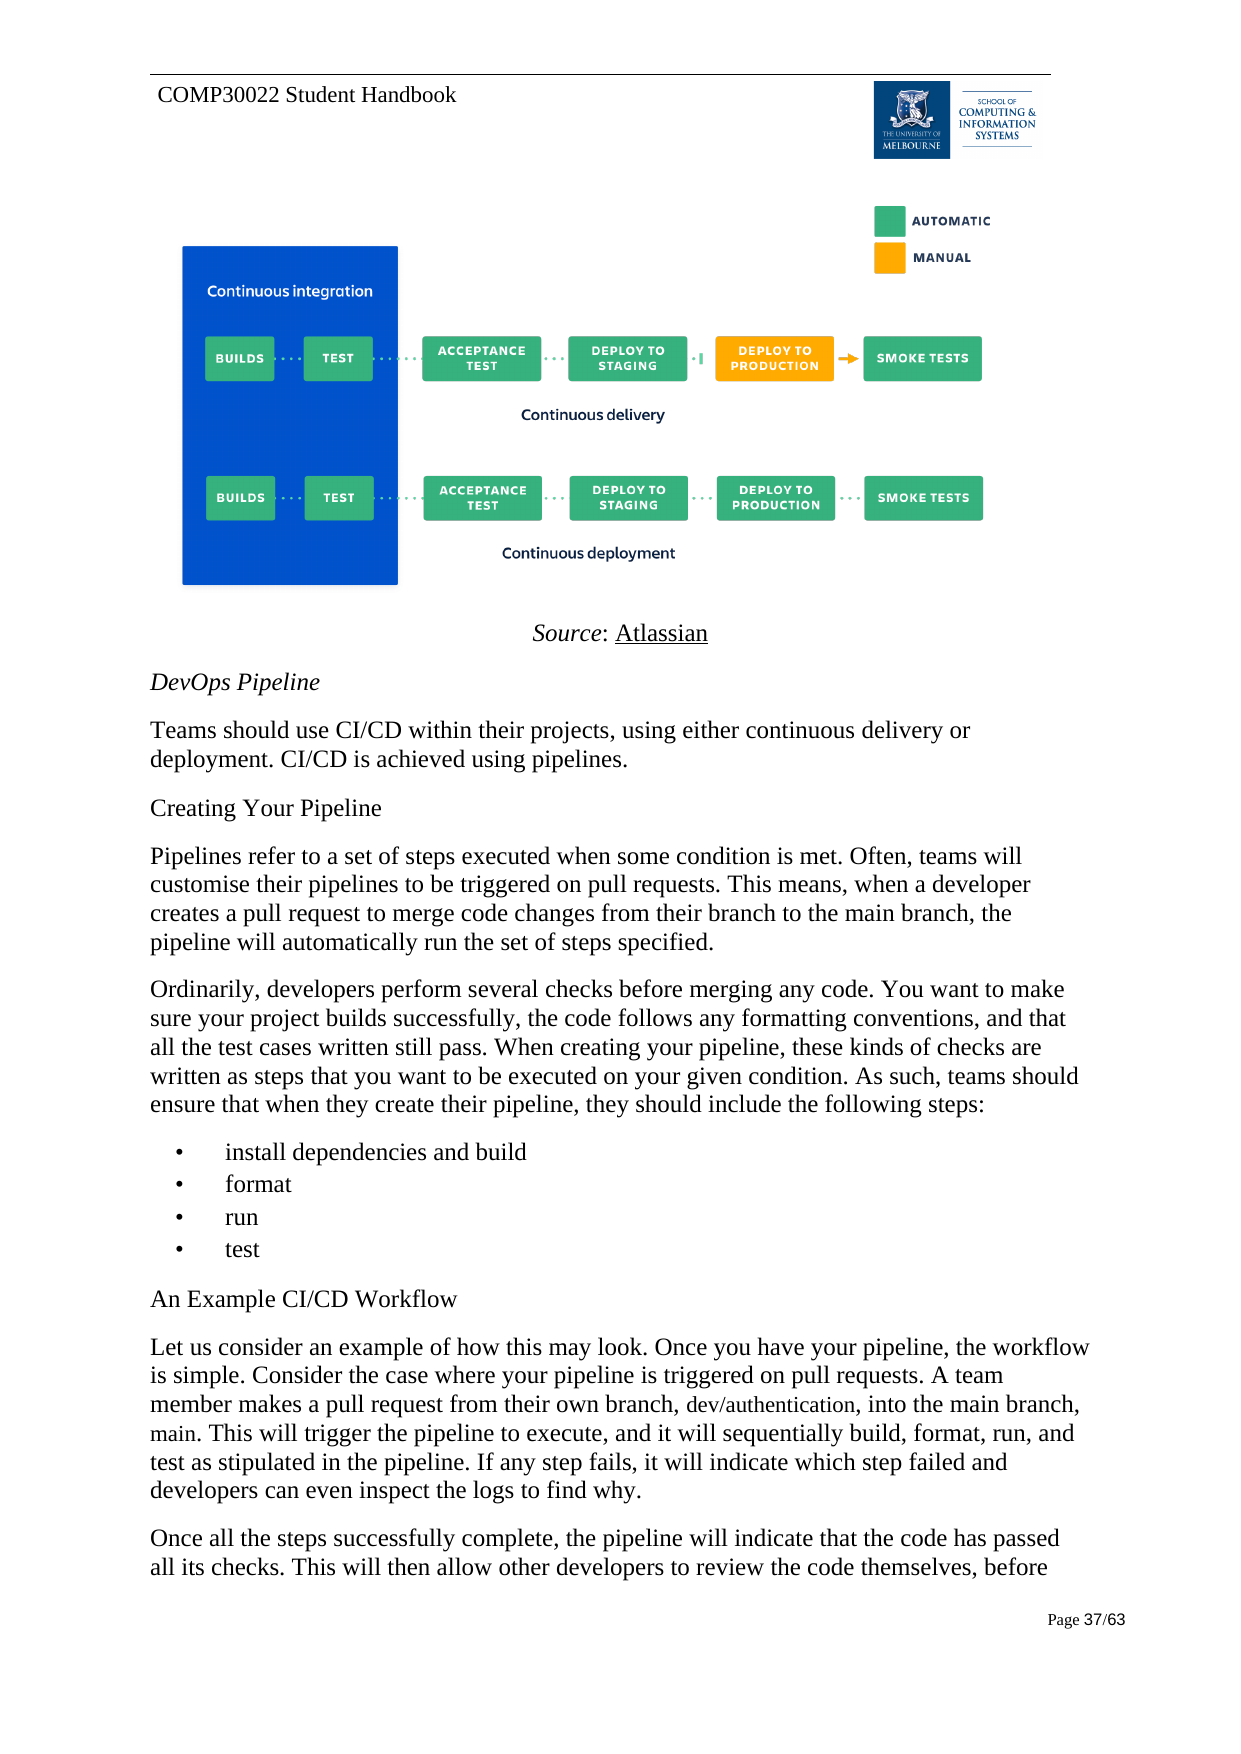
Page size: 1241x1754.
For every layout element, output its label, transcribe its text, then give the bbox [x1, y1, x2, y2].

text Teams should use CI/CD within their projects, using either continuous delivery or deployment. CI/CD is achieved using pipelines. [150, 715, 1090, 772]
text DevOps Pipeline [150, 667, 1090, 696]
text Source: Atlassian [150, 618, 1090, 647]
list run [175, 1202, 1090, 1231]
text Creating Your Pipeline [150, 793, 1090, 822]
picture [150, 197, 1025, 597]
list test [175, 1234, 1090, 1263]
text Let us consider an example of how this may look. Once you have your pipeline, the workflow is simple. Consider the case where your pipeline is triggered on pull requests. A team member makes a pull request from their own branch, dev/authentication, into the main branch, main. This will trigger the pipeline to execute, and it will sequentially build, format, run, and test as stipulated in the pipeline. If any step fails, it will indicate which step failed and developers can even inspect the logs to find why. [150, 1332, 1090, 1504]
text An Example CI/CD Workflow [150, 1284, 1090, 1313]
text Ordinarily, developers perform several checks before merging any code. You want to make sure your project builds successfully, the code follows any formatting conventions, and that all the test cases written still pass. When creating your pipeline, these kinds of checks are written as steps that you want to be executed on your given condition. As such, teams should ensure that when they create their pipeline, they should include the following steps: [150, 974, 1090, 1118]
picture [873, 81, 1044, 159]
text Pipelines refer to a set of steps executed when some condition is met. Often, teams will customise their pipelines to be triggered on pull requests. This means, when a developer creates a pull request to merge code changes from their branch to the main branch, the pipeline will automatically run the set of steps specified. [150, 841, 1090, 956]
list install dependencies and build [175, 1137, 1090, 1166]
list format [175, 1169, 1090, 1198]
